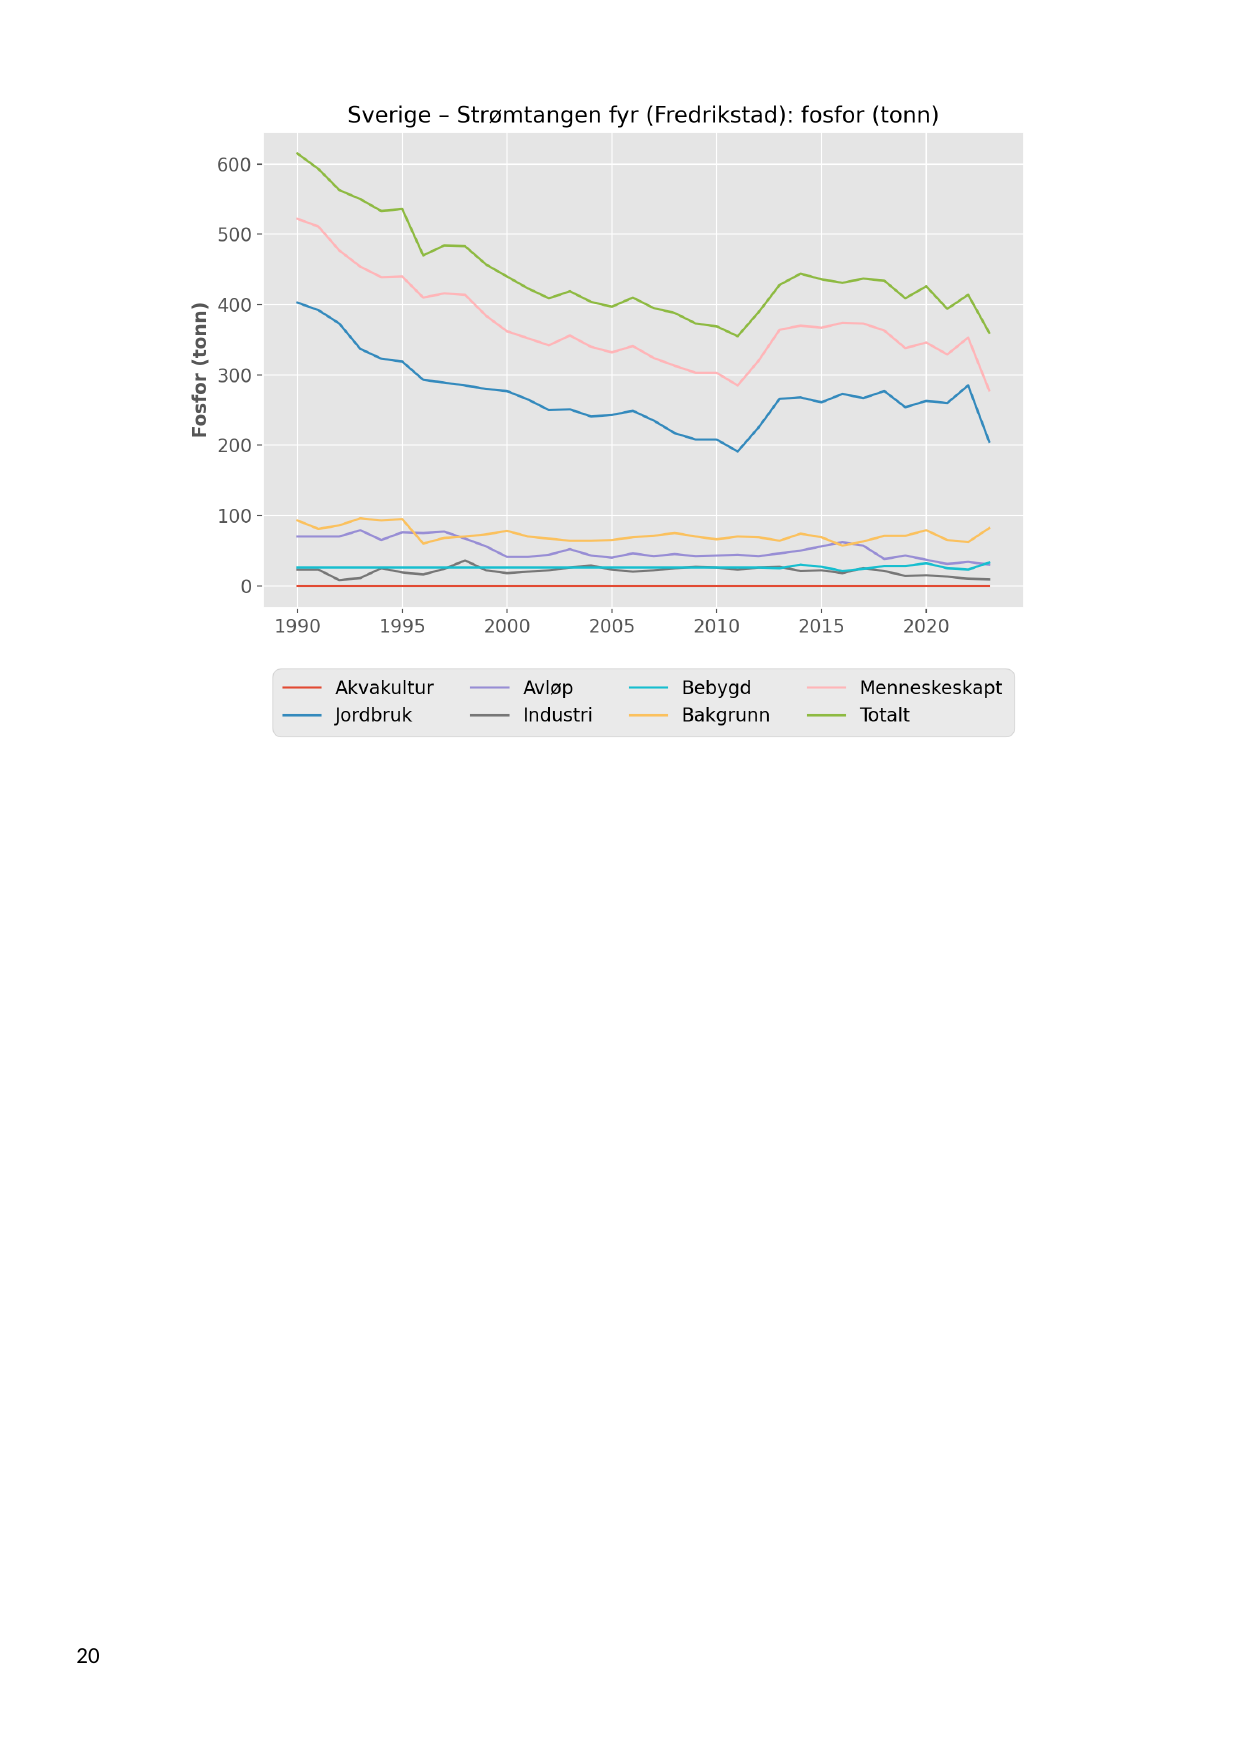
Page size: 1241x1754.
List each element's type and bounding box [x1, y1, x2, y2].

picture [177, 90, 1063, 755]
